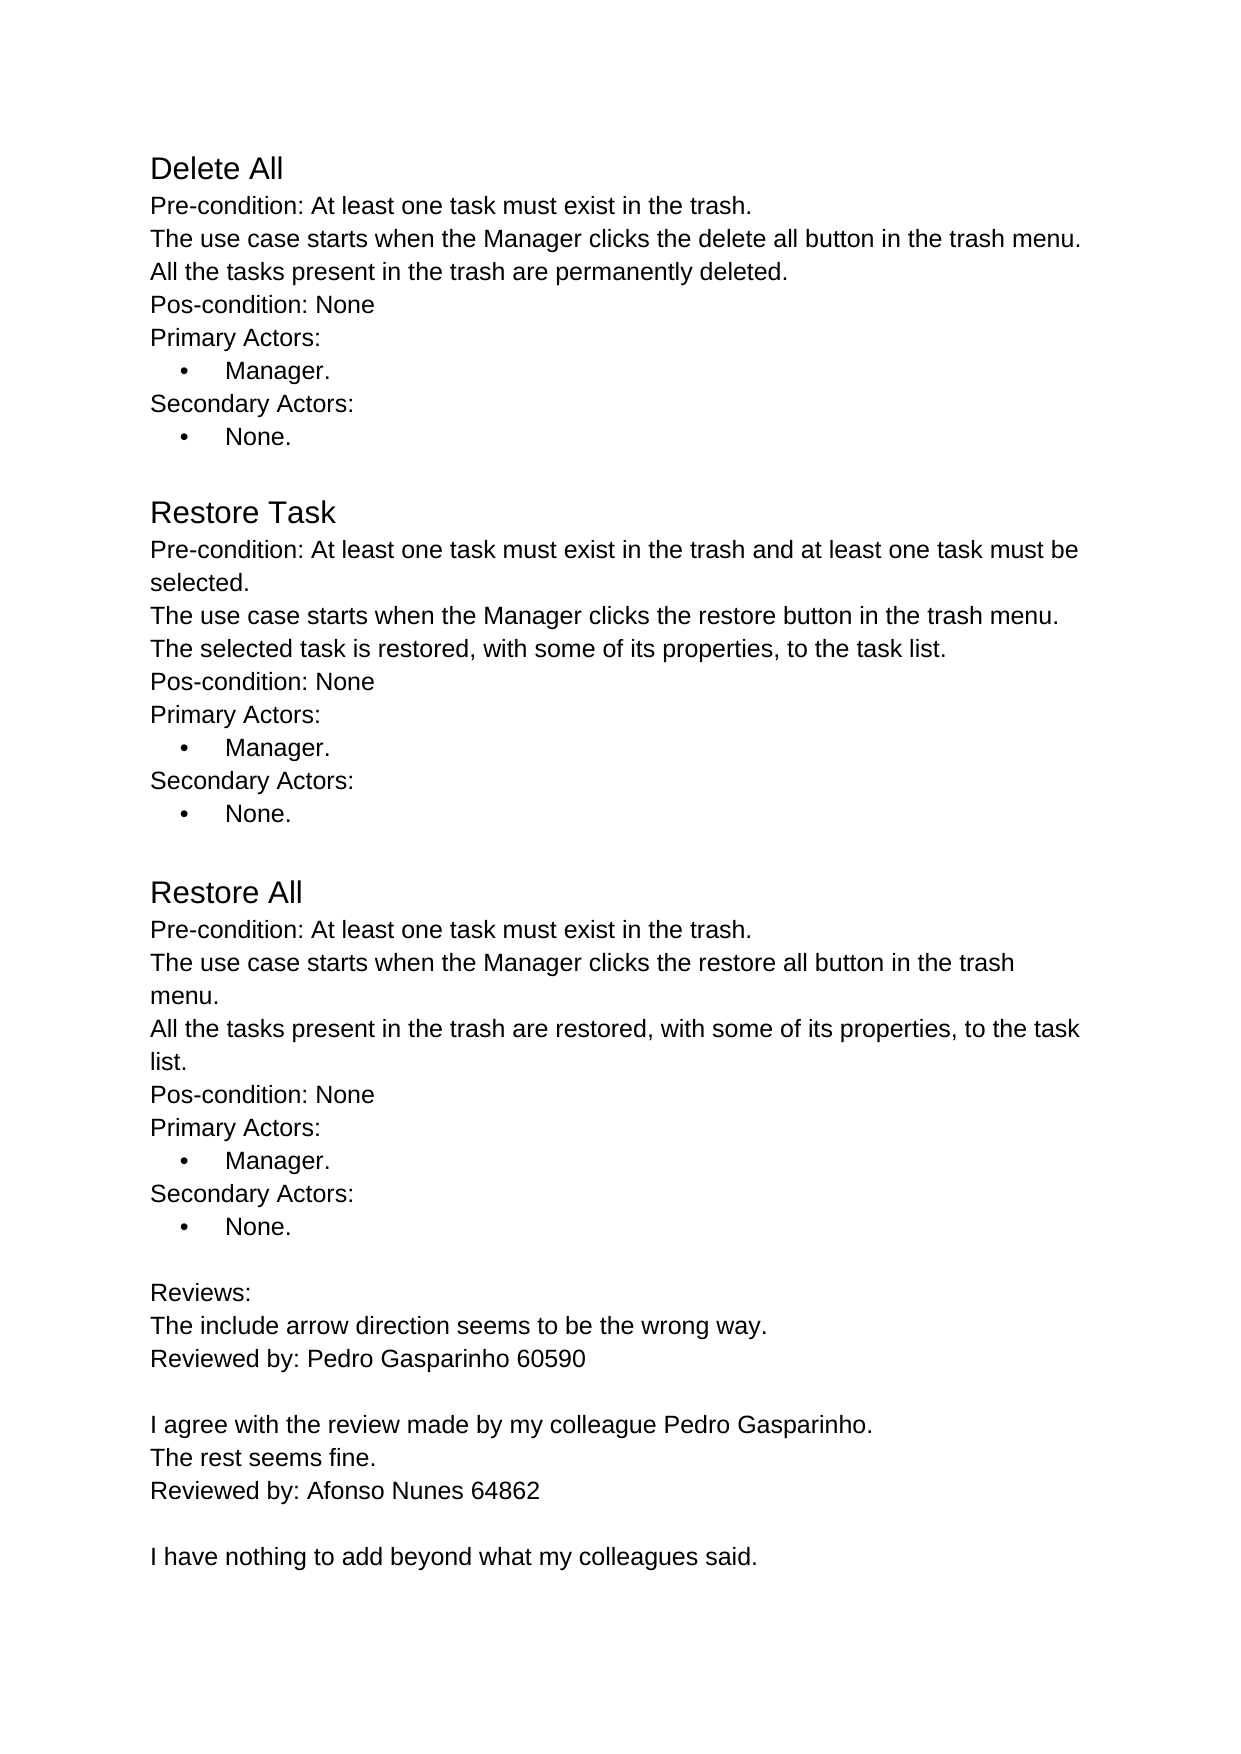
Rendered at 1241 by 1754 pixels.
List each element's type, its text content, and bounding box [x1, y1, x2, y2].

text I agree with the review made by my colleague Pedro Gasparinho. [150, 1410, 1090, 1439]
text Pos-condition: None [150, 1080, 1090, 1109]
text Restore All [150, 874, 1090, 909]
text Pre-condition: At least one task must exist in the trash. [150, 191, 1090, 220]
text Primary Actors: [150, 700, 1090, 729]
text Pos-condition: None [150, 667, 1090, 696]
text Primary Actors: [150, 1113, 1090, 1142]
text Reviews: [150, 1278, 1090, 1307]
text Secondary Actors: [150, 766, 1090, 795]
text Pre-condition: At least one task must exist in the trash and at least one task must be selected. [150, 535, 1090, 597]
text • Manager. [150, 356, 1090, 385]
text The use case starts when the Manager clicks the restore button in the trash menu. [150, 601, 1090, 630]
text I have nothing to add beyond what my colleagues said. [150, 1542, 1090, 1571]
text • None. [150, 422, 1090, 451]
text Reviewed by: Afonso Nunes 64862 [150, 1476, 1090, 1505]
text Secondary Actors: [150, 1179, 1090, 1208]
text The use case starts when the Manager clicks the restore all button in the trash menu. [150, 948, 1090, 1010]
text The rest seems fine. [150, 1443, 1090, 1472]
text • Manager. [150, 733, 1090, 762]
text • None. [150, 799, 1090, 828]
text • None. [150, 1212, 1090, 1241]
text The include arrow direction seems to be the wrong way. [150, 1311, 1090, 1340]
text All the tasks present in the trash are restored, with some of its properties, to the task list. [150, 1014, 1090, 1076]
text Reviewed by: Pedro Gasparinho 60590 [150, 1344, 1090, 1373]
text Pos-condition: None [150, 290, 1090, 319]
text • Manager. [150, 1146, 1090, 1175]
text Secondary Actors: [150, 389, 1090, 418]
text The selected task is restored, with some of its properties, to the task list. [150, 634, 1090, 663]
text Pre-condition: At least one task must exist in the trash. [150, 915, 1090, 944]
text Primary Actors: [150, 323, 1090, 352]
text Restore Task [150, 494, 1090, 530]
text The use case starts when the Manager clicks the delete all button in the trash menu. [150, 224, 1090, 253]
text All the tasks present in the trash are permanently deleted. [150, 257, 1090, 286]
text Delete All [150, 150, 1090, 186]
